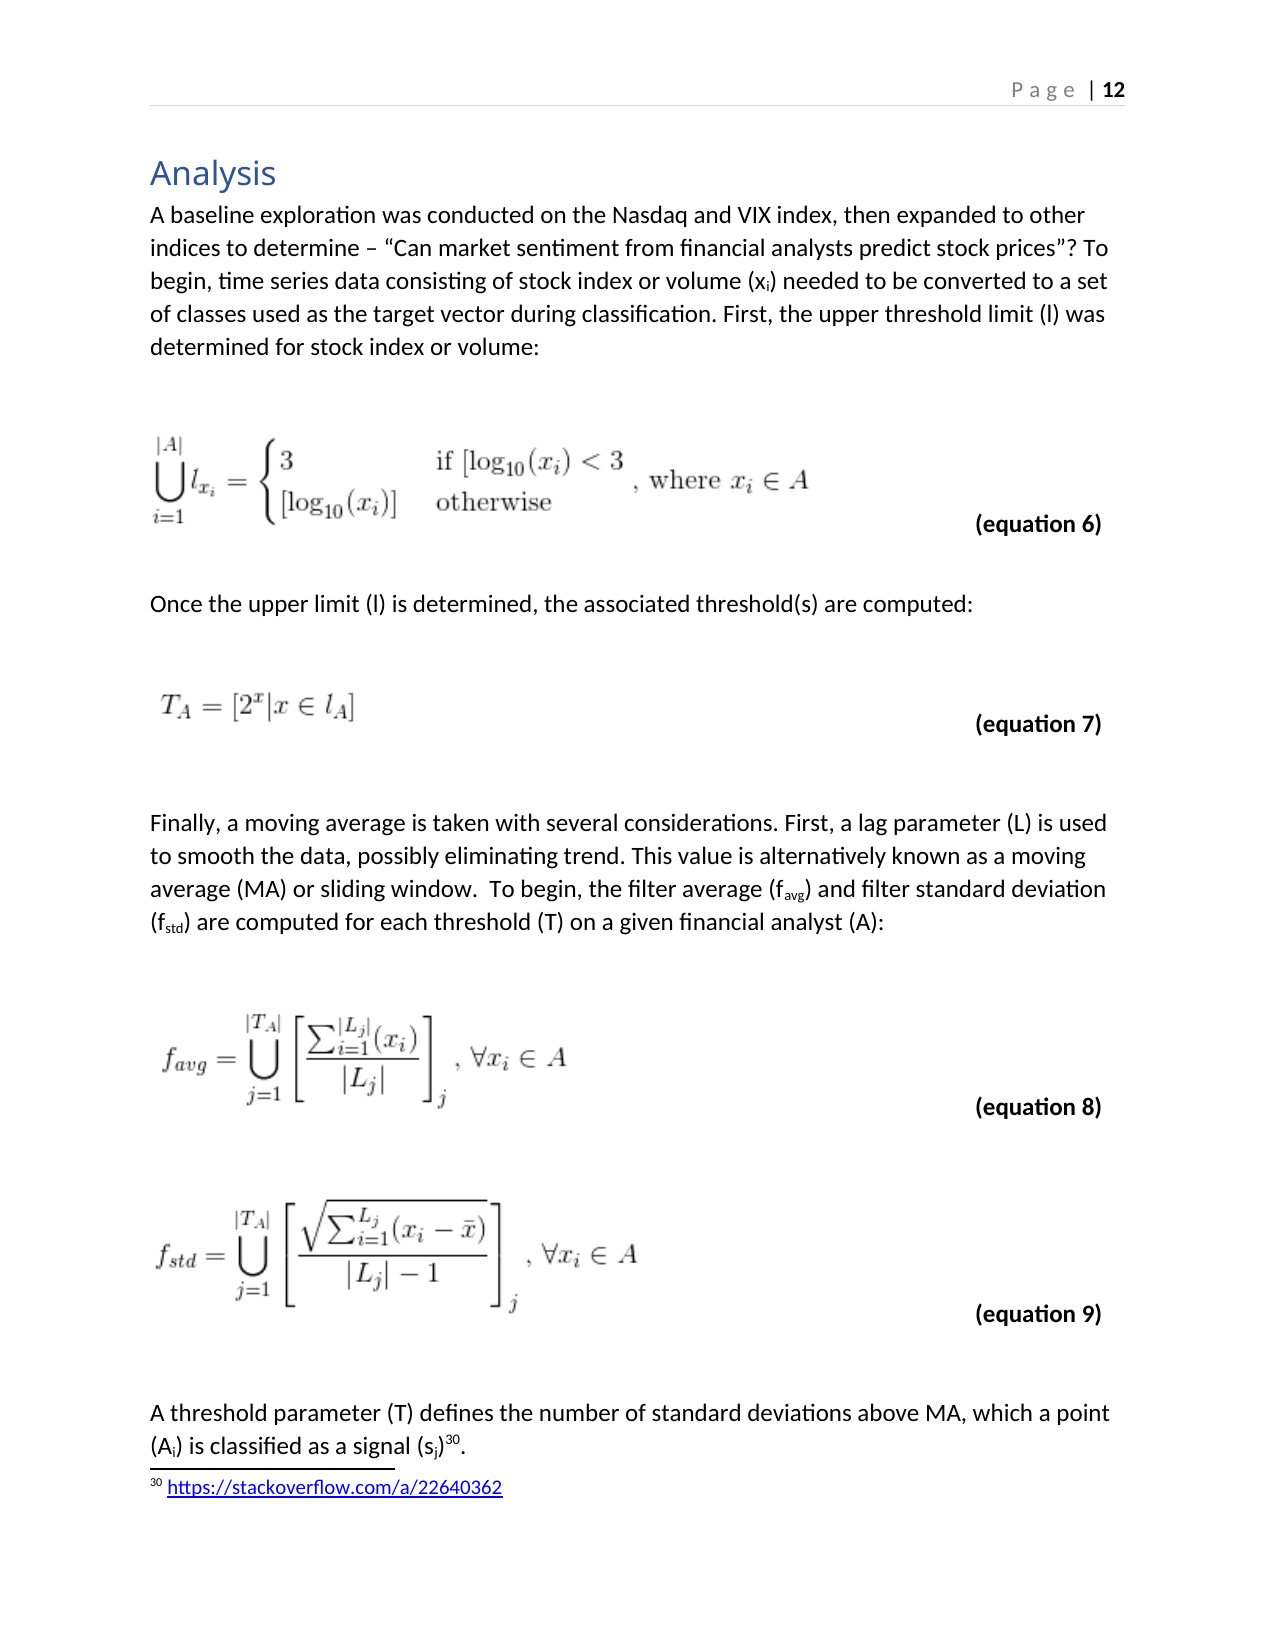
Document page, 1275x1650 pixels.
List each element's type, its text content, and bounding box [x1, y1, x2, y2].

picture [150, 1189, 647, 1323]
subtitle Analysis [150, 150, 1125, 195]
picture [150, 687, 372, 733]
text Once the upper limit (l) is determined, the associated threshold(s) are computed: [150, 588, 1125, 619]
text A threshold parameter (T) defines the number of standard deviations above MA, which a point (Ai) is classified as a signal (sj). [150, 1397, 1125, 1461]
picture [150, 429, 814, 533]
text (equation 7) [150, 687, 1125, 739]
picture [150, 1005, 575, 1115]
text Finally, a moving average is taken with several considerations. First, a lag parameter (L) is used to smooth the data, possibly eliminating trend. This value is alternatively known as a moving average (MA) or sliding window. To begin, the filter average (favg) and filter standard deviation (fstd) are computed for each threshold (T) on a given financial analyst (A): [150, 808, 1125, 937]
text A baseline exploration was conducted on the Nasdaq and VIX index, then expanded to other indices to determine – “Can market sentiment from financial analysts predict stock prices”? To begin, time series data consisting of stock index or volume (xi) needed to be converted to a set of classes used as the target vector during classification. First, the upper threshold limit (l) was determined for stock index or volume: [150, 199, 1125, 361]
